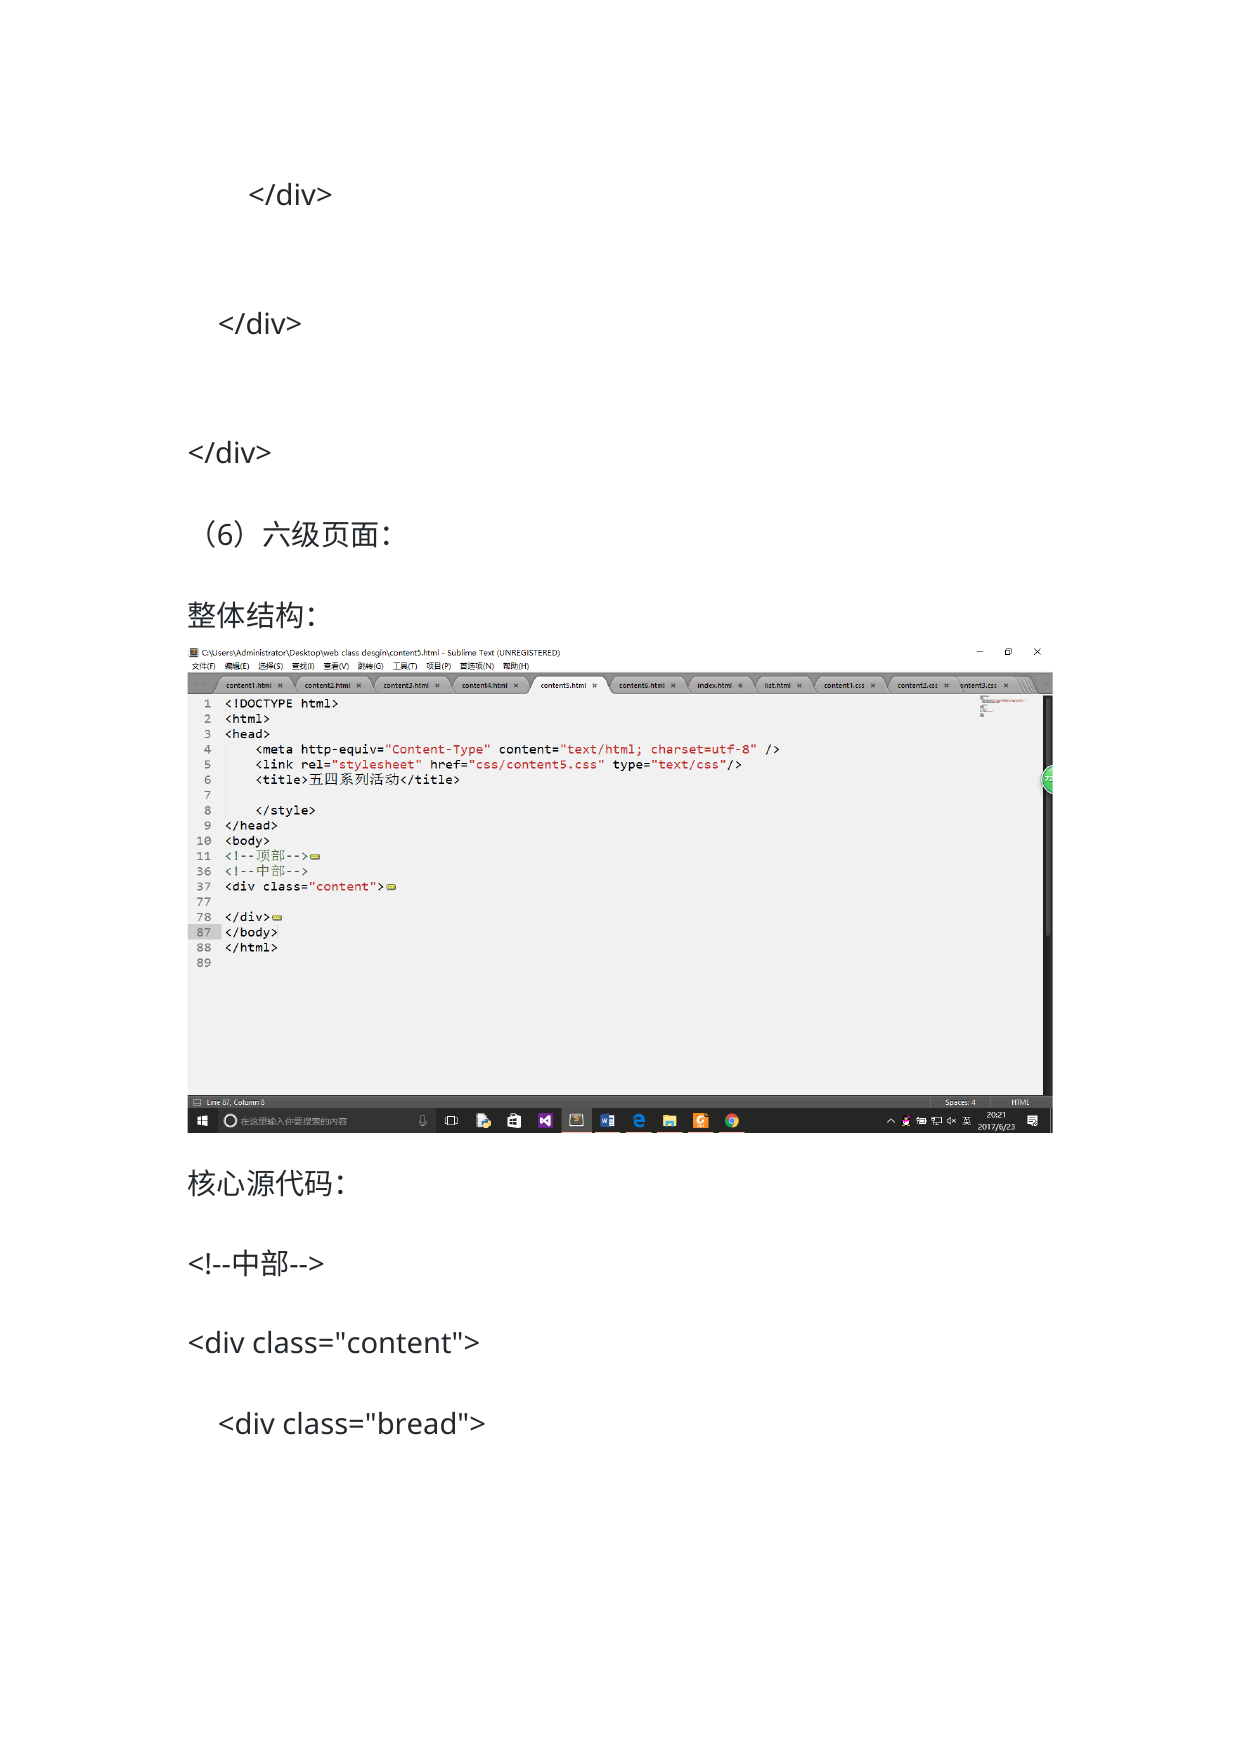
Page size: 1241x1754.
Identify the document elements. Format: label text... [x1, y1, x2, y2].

text 核心源代码： [187, 1149, 1053, 1214]
text </div> [187, 291, 1053, 356]
text 整体结构： [187, 581, 1053, 645]
text <div class="content"> [187, 1310, 1053, 1375]
text </div> [187, 419, 1053, 484]
picture [187, 645, 1053, 1133]
text </div> [187, 162, 1053, 227]
text <!--中部--> [187, 1229, 1053, 1294]
text <div class="bread"> [187, 1391, 1053, 1456]
text （6）六级页面： [187, 500, 1053, 565]
